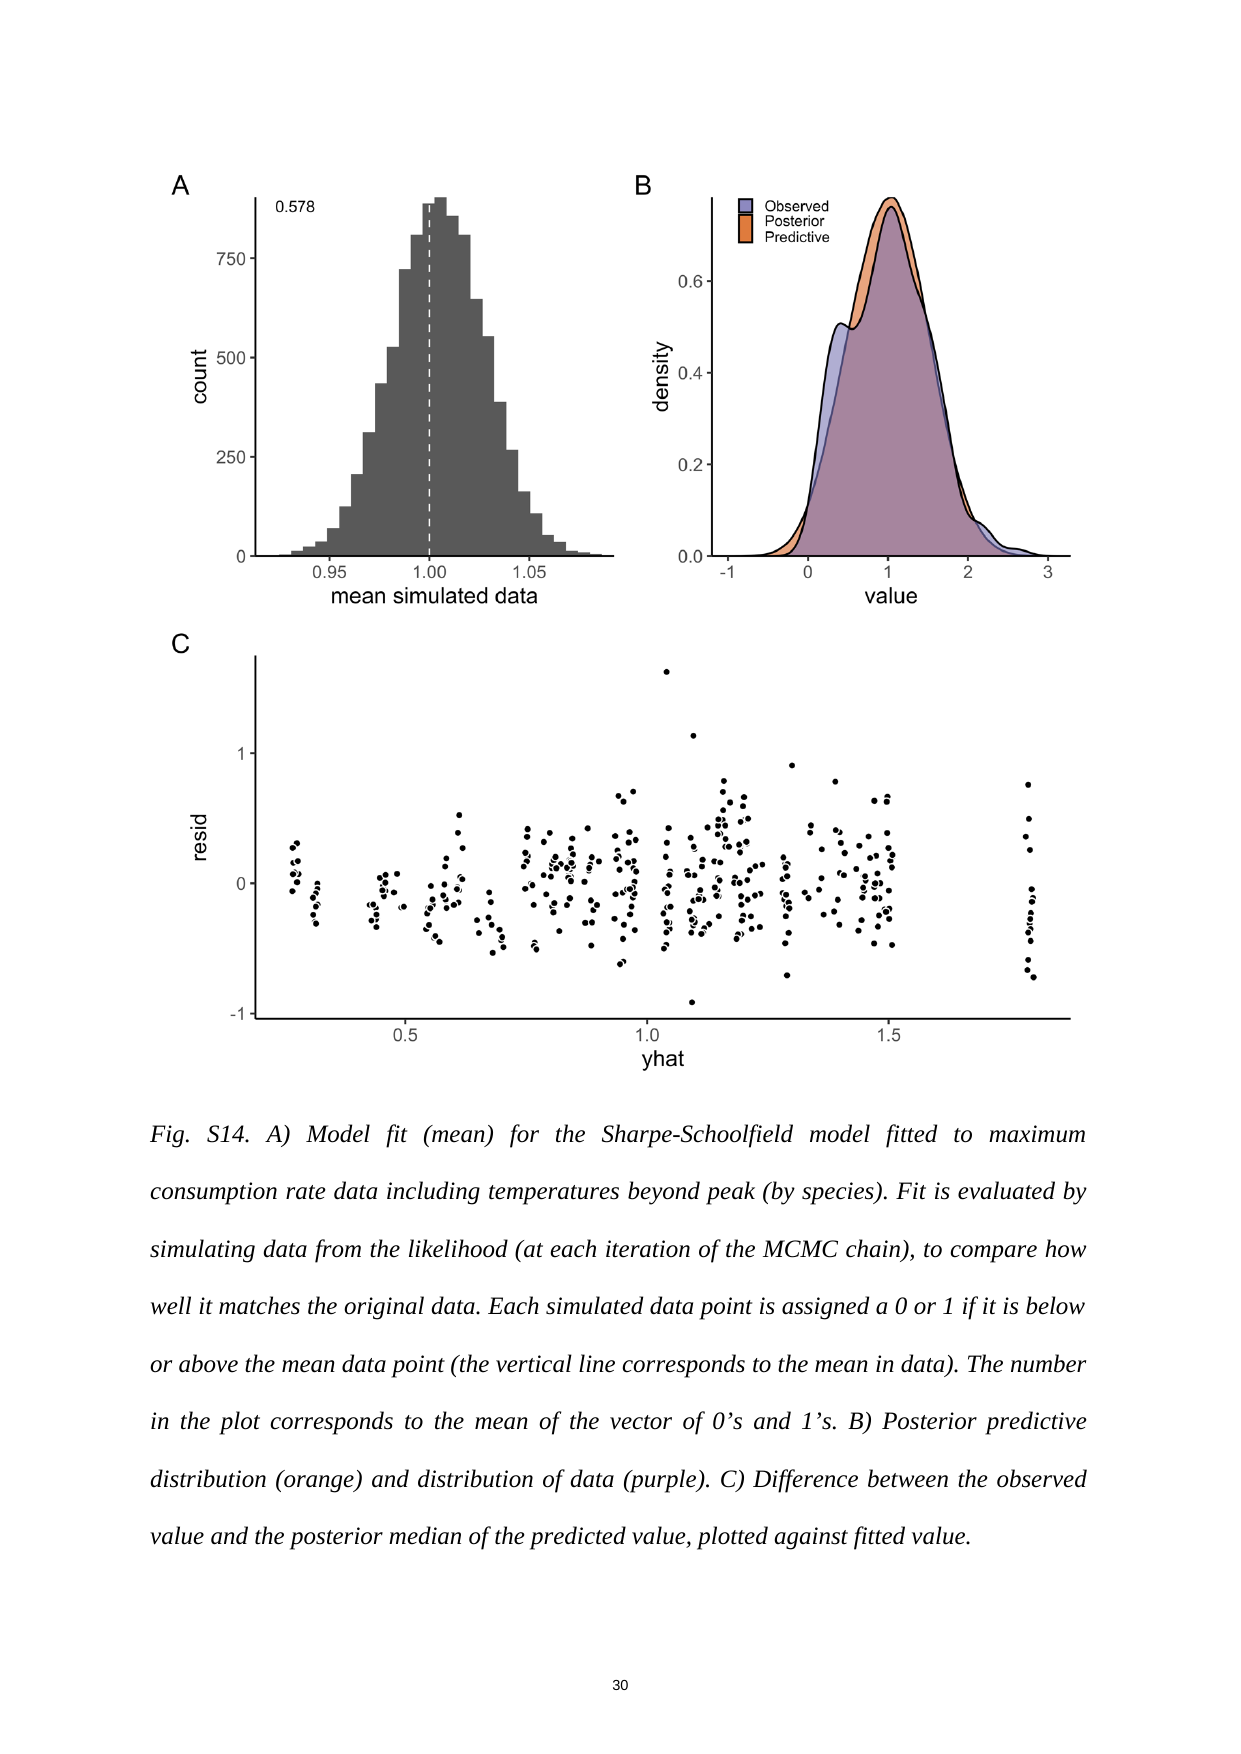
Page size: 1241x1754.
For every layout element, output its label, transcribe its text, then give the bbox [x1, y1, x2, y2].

text Fig. S14. A) Model fit (mean) for the Sharpe-Schoolfield model fitted to maximum consumption rate data including temperatures beyond peak (by species). Fit is evaluated by simulating data from the likelihood (at each iteration of the MCMC chain), to compare how well it matches the original data. Each simulated data point is assigned a 0 or 1 if it is below or above the mean data point (the vertical line corresponds to the mean in data). The number in the plot corresponds to the mean of the vector of 0’s and 1’s. B) Posterior predictive distribution (orange) and distribution of data (purple). C) Difference between the observed value and the posterior median of the predicted value, plotted against fitted value. [150, 1119, 1090, 1550]
picture [150, 150, 1091, 1091]
